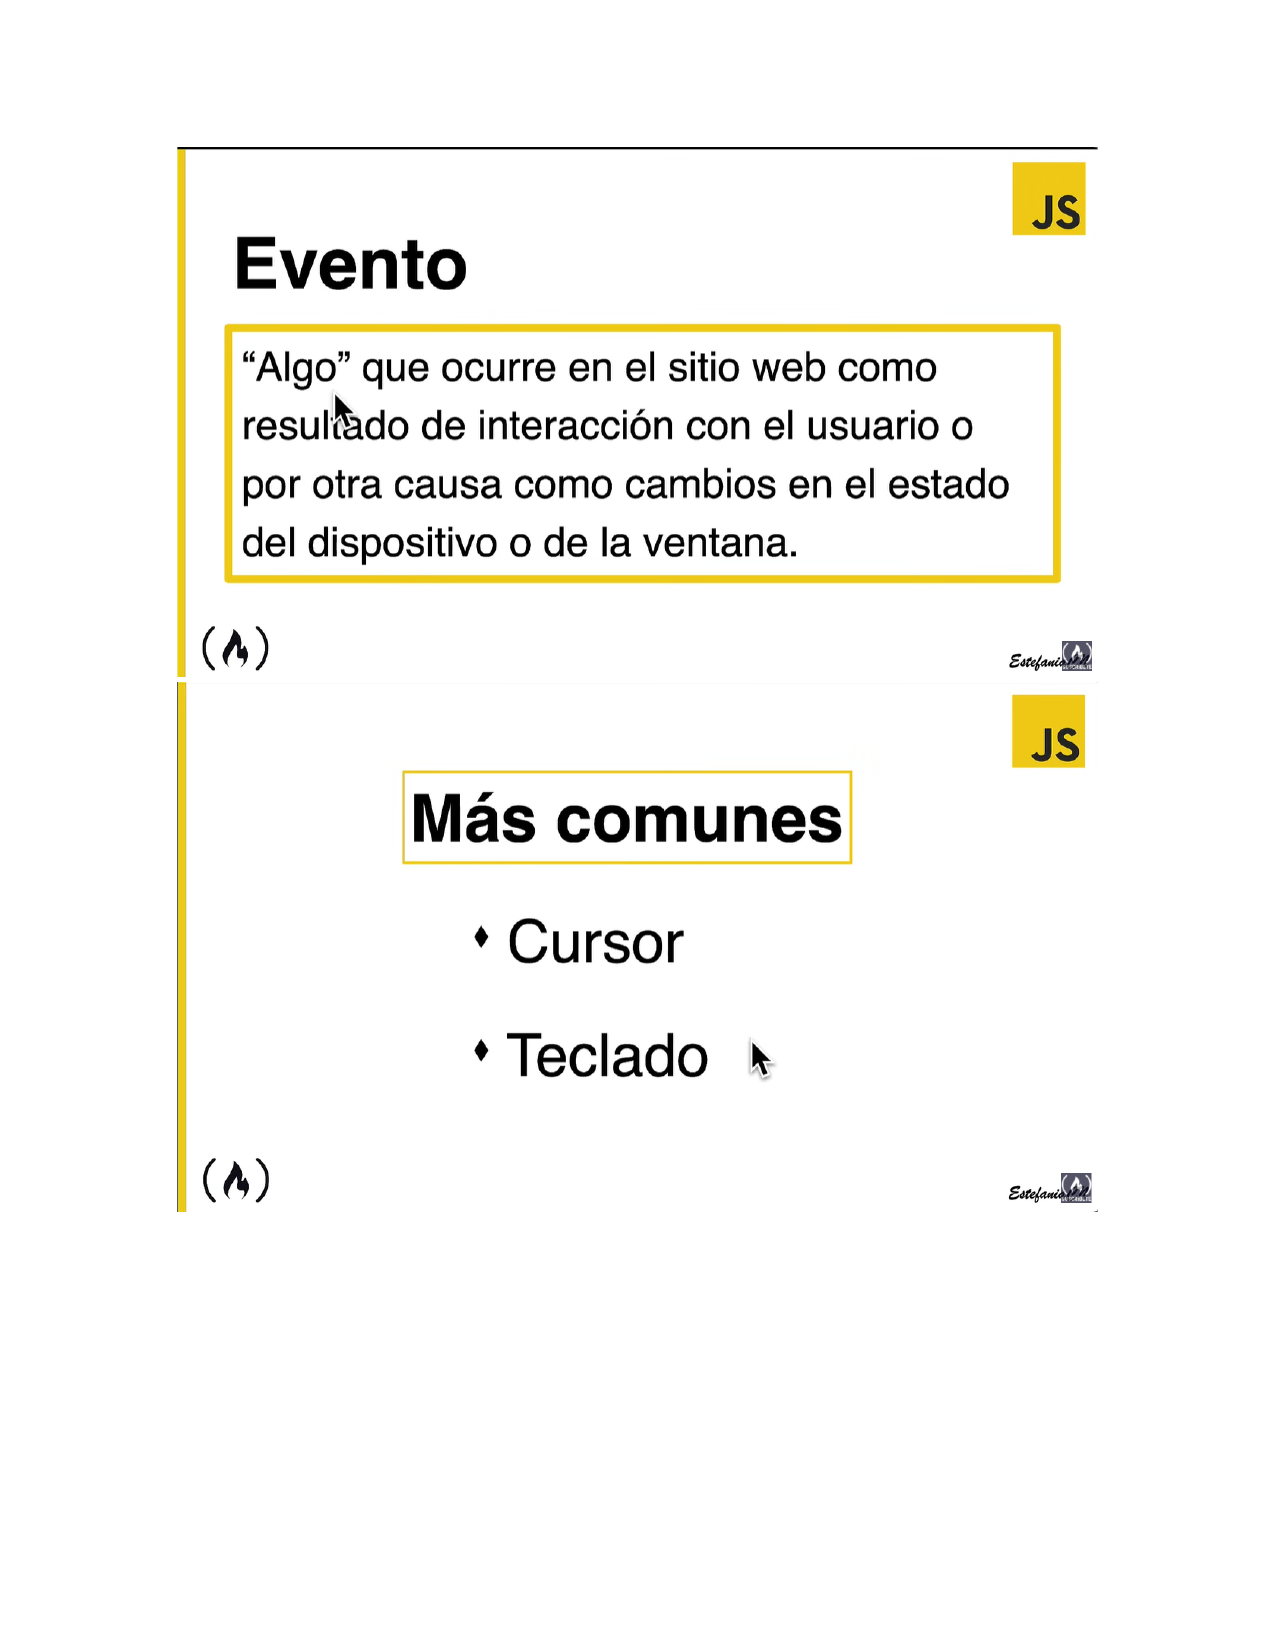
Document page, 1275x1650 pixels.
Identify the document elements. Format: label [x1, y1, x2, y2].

picture [177, 147, 1098, 677]
picture [177, 682, 1098, 1212]
